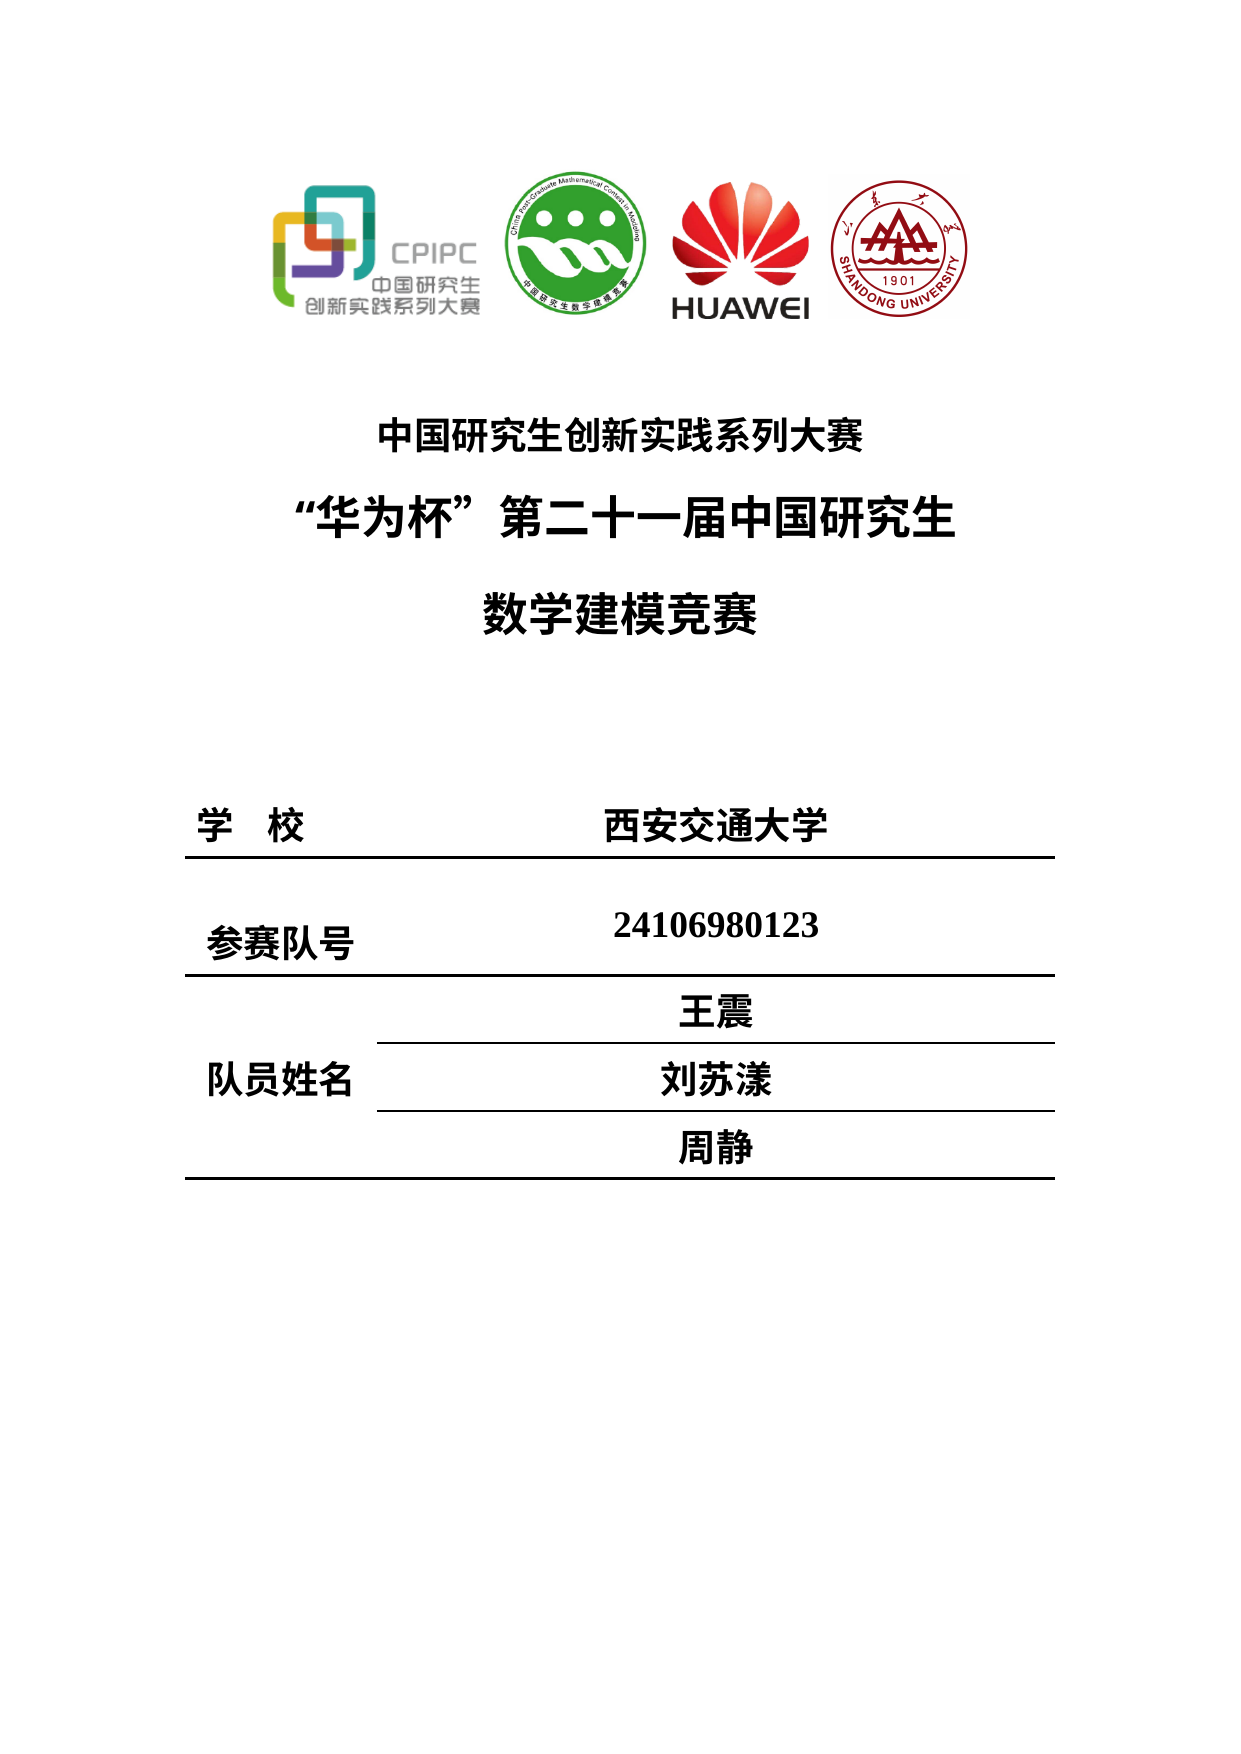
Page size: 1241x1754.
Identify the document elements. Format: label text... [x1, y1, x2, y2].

table_cell 队员姓名 [185, 977, 377, 1177]
text 中国研究生创新实践系列大赛 [148, 401, 1092, 466]
table_cell 刘苏漾 [377, 1044, 1055, 1110]
table_cell 周静 [377, 1112, 1055, 1177]
text 数学建模竞赛 [148, 563, 1092, 661]
picture [828, 174, 971, 319]
text “华为杯”第二十一届中国研究生 [148, 466, 1092, 563]
picture [672, 182, 809, 319]
table_header 西安交通大学 [377, 726, 1055, 856]
table_cell 参赛队号 [185, 859, 377, 974]
table_cell 24106980123 [377, 859, 1055, 974]
picture [269, 182, 484, 319]
table_header 学 校 [185, 726, 377, 856]
picture [493, 162, 657, 319]
table_cell 王震 [377, 977, 1055, 1042]
